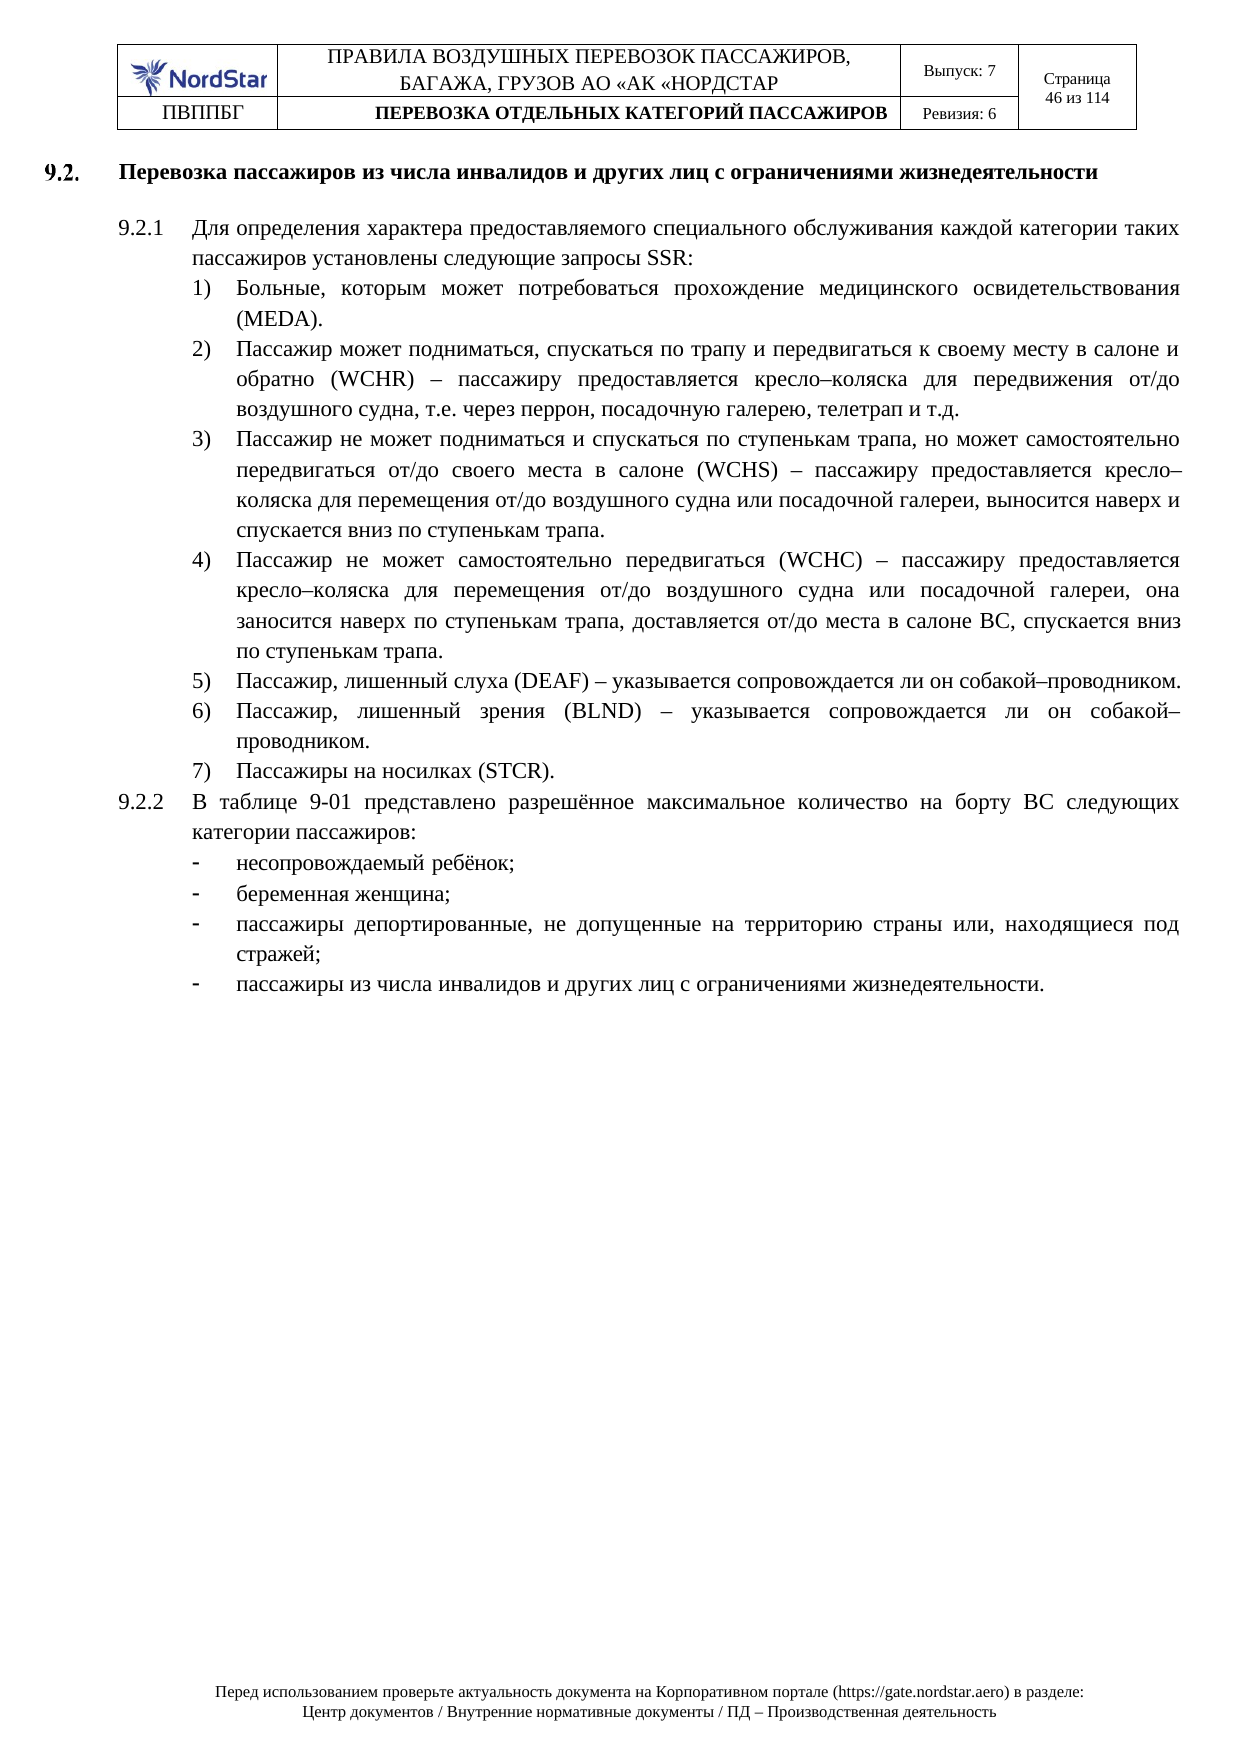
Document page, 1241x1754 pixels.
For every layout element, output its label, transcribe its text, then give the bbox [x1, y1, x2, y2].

subtitle Перевозка пассажиров из числа инвалидов и других лиц с ограничениями жизнедеятельности [45, 158, 1196, 185]
picture [45, 164, 79, 181]
picture [130, 59, 267, 96]
list Пассажир, лишенный зрения (BLND) – указывается сопровождается ли он собакой– проводником. [192, 697, 1181, 754]
list Пассажир может подниматься, спускаться по трапу и передвигаться к своему месту в салоне и обратно (WCHR) – пассажиру предоставляется кресло–коляска для передвижения от/до воздушного судна, т.е. через перрон, посадочную галерею, телетрап и т.д. [192, 335, 1181, 422]
list пассажиры из числа инвалидов и других лиц с ограничениями жизнедеятельности. [192, 970, 1196, 996]
list Пассажиры на носилках (STCR). [192, 757, 1196, 784]
list Пассажир не может подниматься и спускаться по ступенькам трапа, но может самостоятельно передвигаться от/до своего места в салоне (WCHS) – пассажиру предоставляется кресло–коляска для перемещения от/до воздушного судна или посадочной галереи, выносится наверх и спускается вниз по ступенькам трапа. [192, 425, 1182, 542]
list Больные, которым может потребоваться прохождение медицинского освидетельствования (MEDA). [192, 274, 1181, 331]
list В таблице 9-01 представлено разрешённое максимальное количество на борту ВС следующих категории пассажиров: [118, 788, 1181, 844]
list Для определения характера предоставляемого специального обслуживания каждой категории таких пассажиров установлены следующие запросы SSR: [118, 214, 1181, 271]
list Пассажир, лишенный слуха (DEAF) – указывается сопровождается ли он собакой–проводником. [192, 667, 1196, 693]
list пассажиры депортированные, не допущенные на территорию страны или, находящиеся под стражей; [192, 910, 1181, 966]
list беременная женщина; [192, 880, 1196, 906]
list Пассажир не может самостоятельно передвигаться (WCHC) – пассажиру предоставляется кресло–коляска для перемещения от/до воздушного судна или посадочной галереи, она заносится наверх по ступенькам трапа, доставляется от/до места в салоне ВС, спускается вниз по ступенькам трапа. [192, 546, 1182, 663]
list несопровождаемый ребёнок; [192, 848, 1196, 876]
